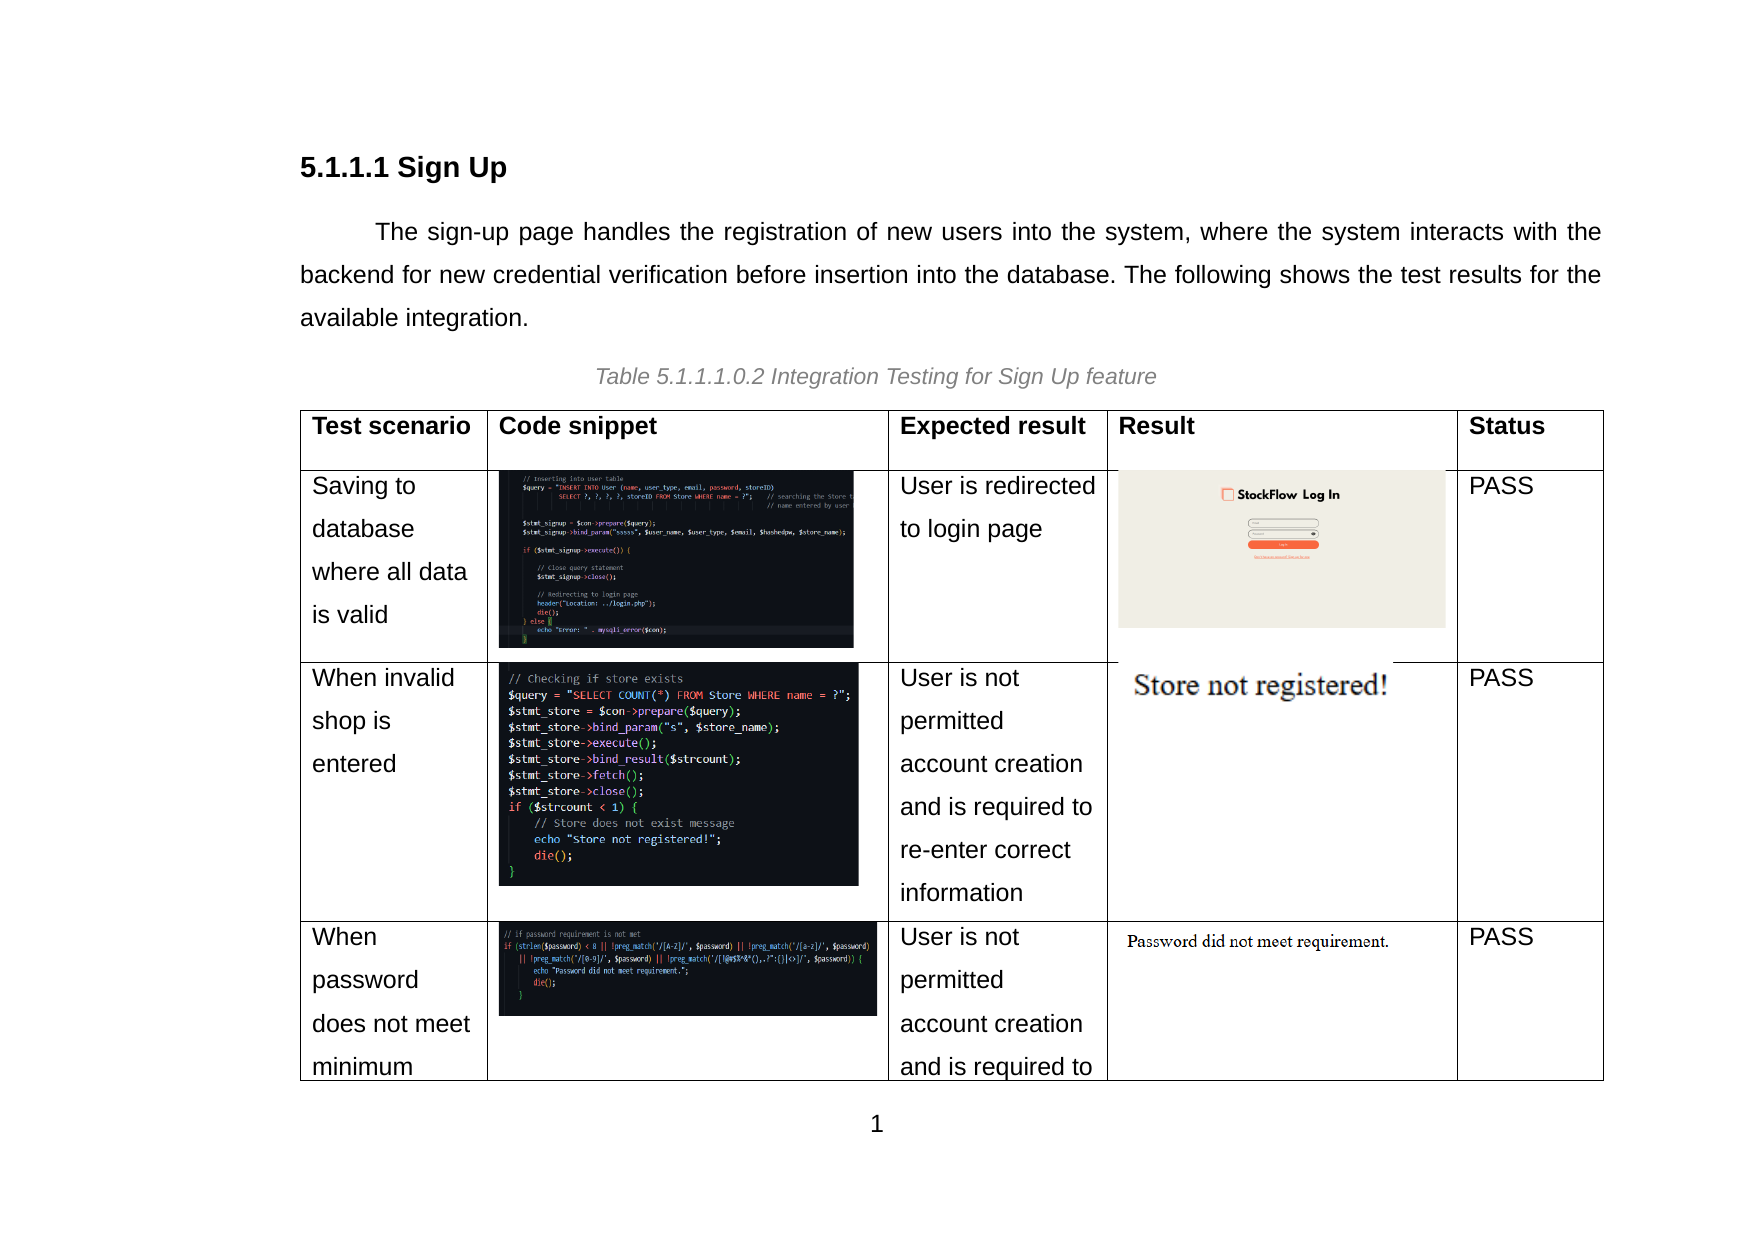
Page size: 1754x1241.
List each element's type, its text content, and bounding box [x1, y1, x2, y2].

table_cell [488, 471, 888, 662]
table_cell [488, 663, 888, 921]
picture [498, 662, 859, 886]
table_header Code snippet [488, 411, 888, 470]
table_cell PASS [1458, 471, 1603, 662]
table_cell [1108, 663, 1457, 921]
table_header Expected result [889, 411, 1107, 470]
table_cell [301, 922, 487, 1080]
table_cell PASS [1458, 922, 1603, 1080]
table_cell [1108, 471, 1457, 662]
table_cell [488, 922, 888, 1080]
text The sign-up page handles the registration of new users into the system, where the system interacts with the backend for new credential verification before insertion into the database. The following shows the test results for the available integration. [300, 217, 1604, 332]
table_cell When invalid shop is entered [301, 663, 487, 921]
table_cell Saving to database where all data is valid [301, 471, 487, 662]
table_header Status [1458, 411, 1603, 470]
picture [1118, 922, 1404, 974]
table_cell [889, 922, 1107, 1080]
table_cell [1108, 922, 1457, 1080]
table_header Result [1108, 411, 1457, 470]
table_cell User is redirected to login page [889, 471, 1107, 662]
picture [498, 922, 878, 1016]
table_cell PASS [1458, 663, 1603, 921]
picture [1118, 470, 1446, 628]
table_header Test scenario [301, 411, 487, 470]
table_cell User is not permitted account creation and is required to re-enter correct information [889, 663, 1107, 921]
picture [498, 470, 854, 648]
picture [1118, 662, 1394, 749]
subtitle 5.1.1.1 Sign Up [300, 150, 1604, 183]
